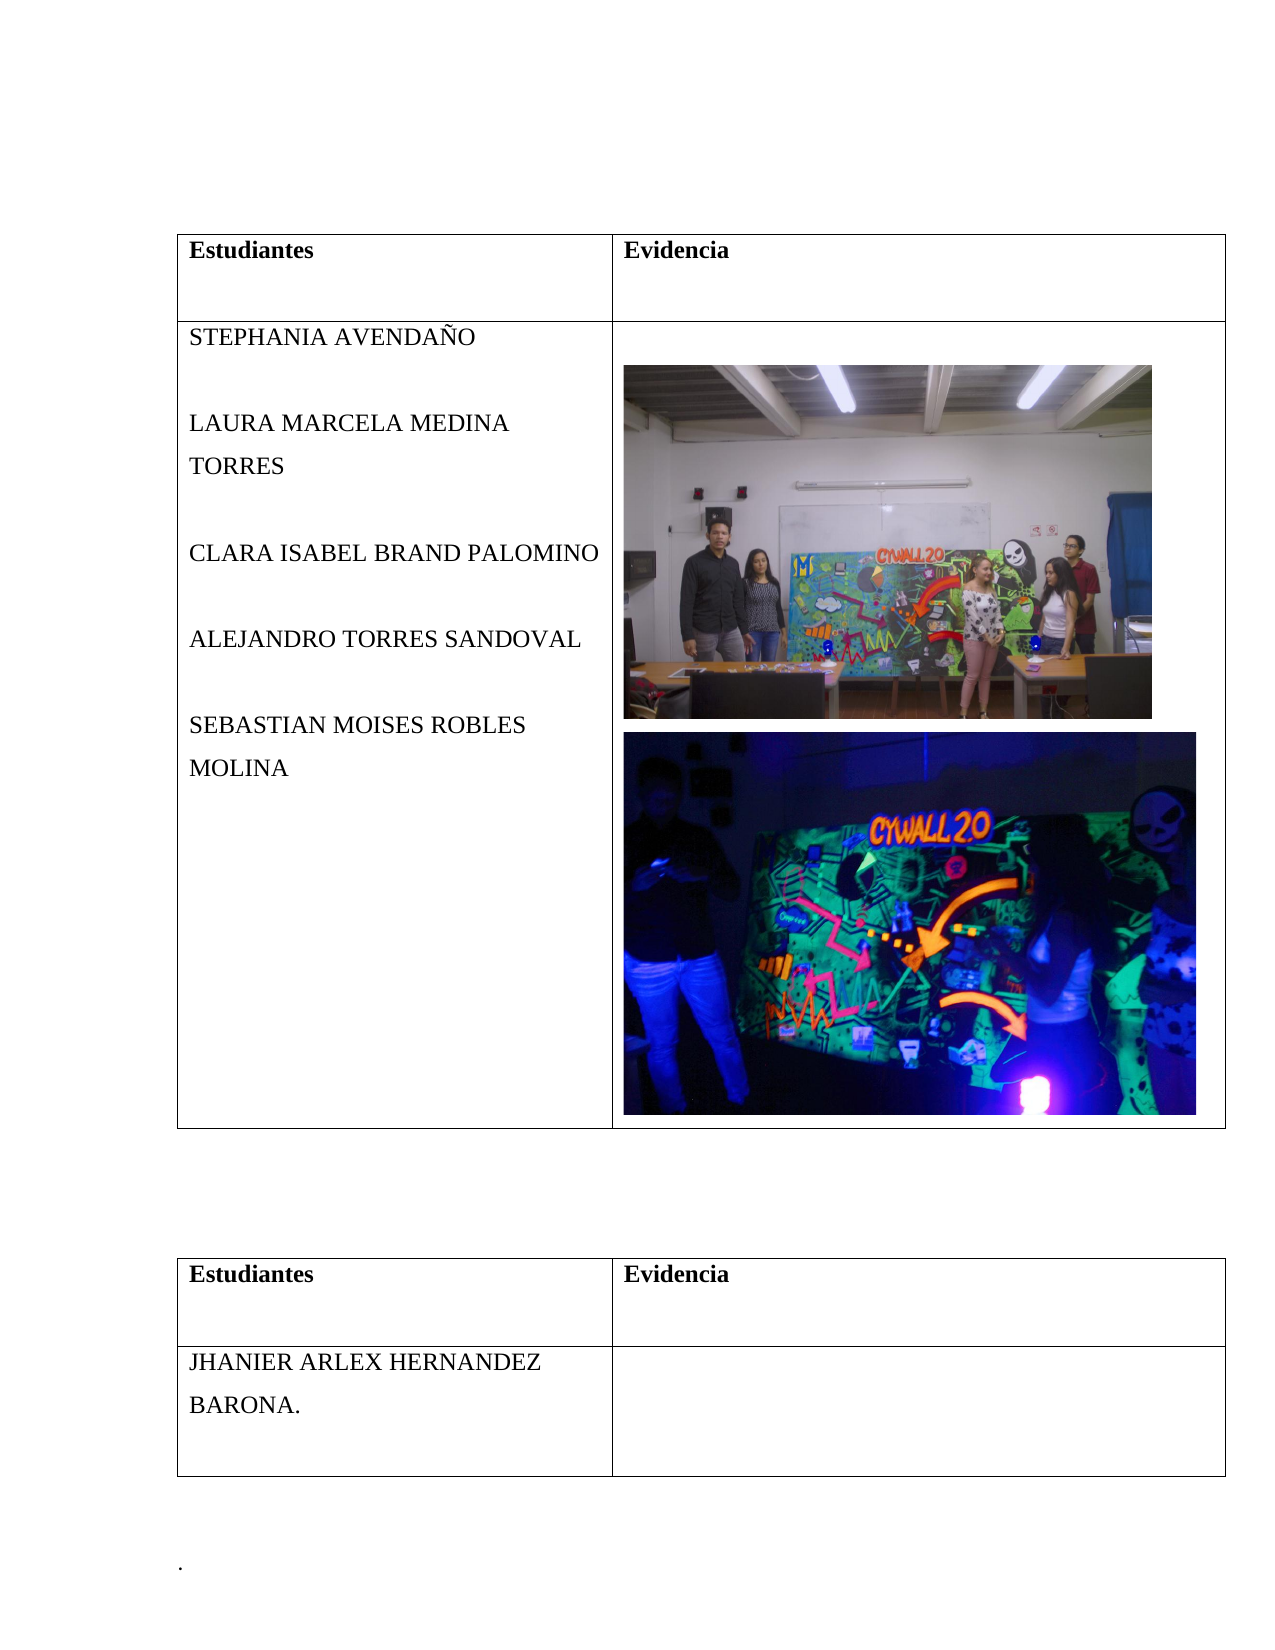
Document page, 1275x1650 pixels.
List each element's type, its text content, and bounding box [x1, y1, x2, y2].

table_cell STEPHANIA AVENDAÑO LAURA MARCELA MEDINA TORRES CLARA ISABEL BRAND PALOMINO ALEJANDRO TORRES SANDOVAL SEBASTIAN MOISES ROBLES MOLINA [178, 322, 612, 1128]
table_header Evidencia [613, 235, 1225, 321]
table_header Estudiantes [178, 1259, 612, 1346]
table_header Evidencia [613, 1259, 1225, 1346]
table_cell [178, 1347, 612, 1476]
table_header Estudiantes [178, 235, 612, 321]
picture [623, 365, 1152, 719]
table_cell [613, 1347, 1225, 1476]
picture [623, 732, 1197, 1115]
table_cell [613, 322, 1225, 1128]
